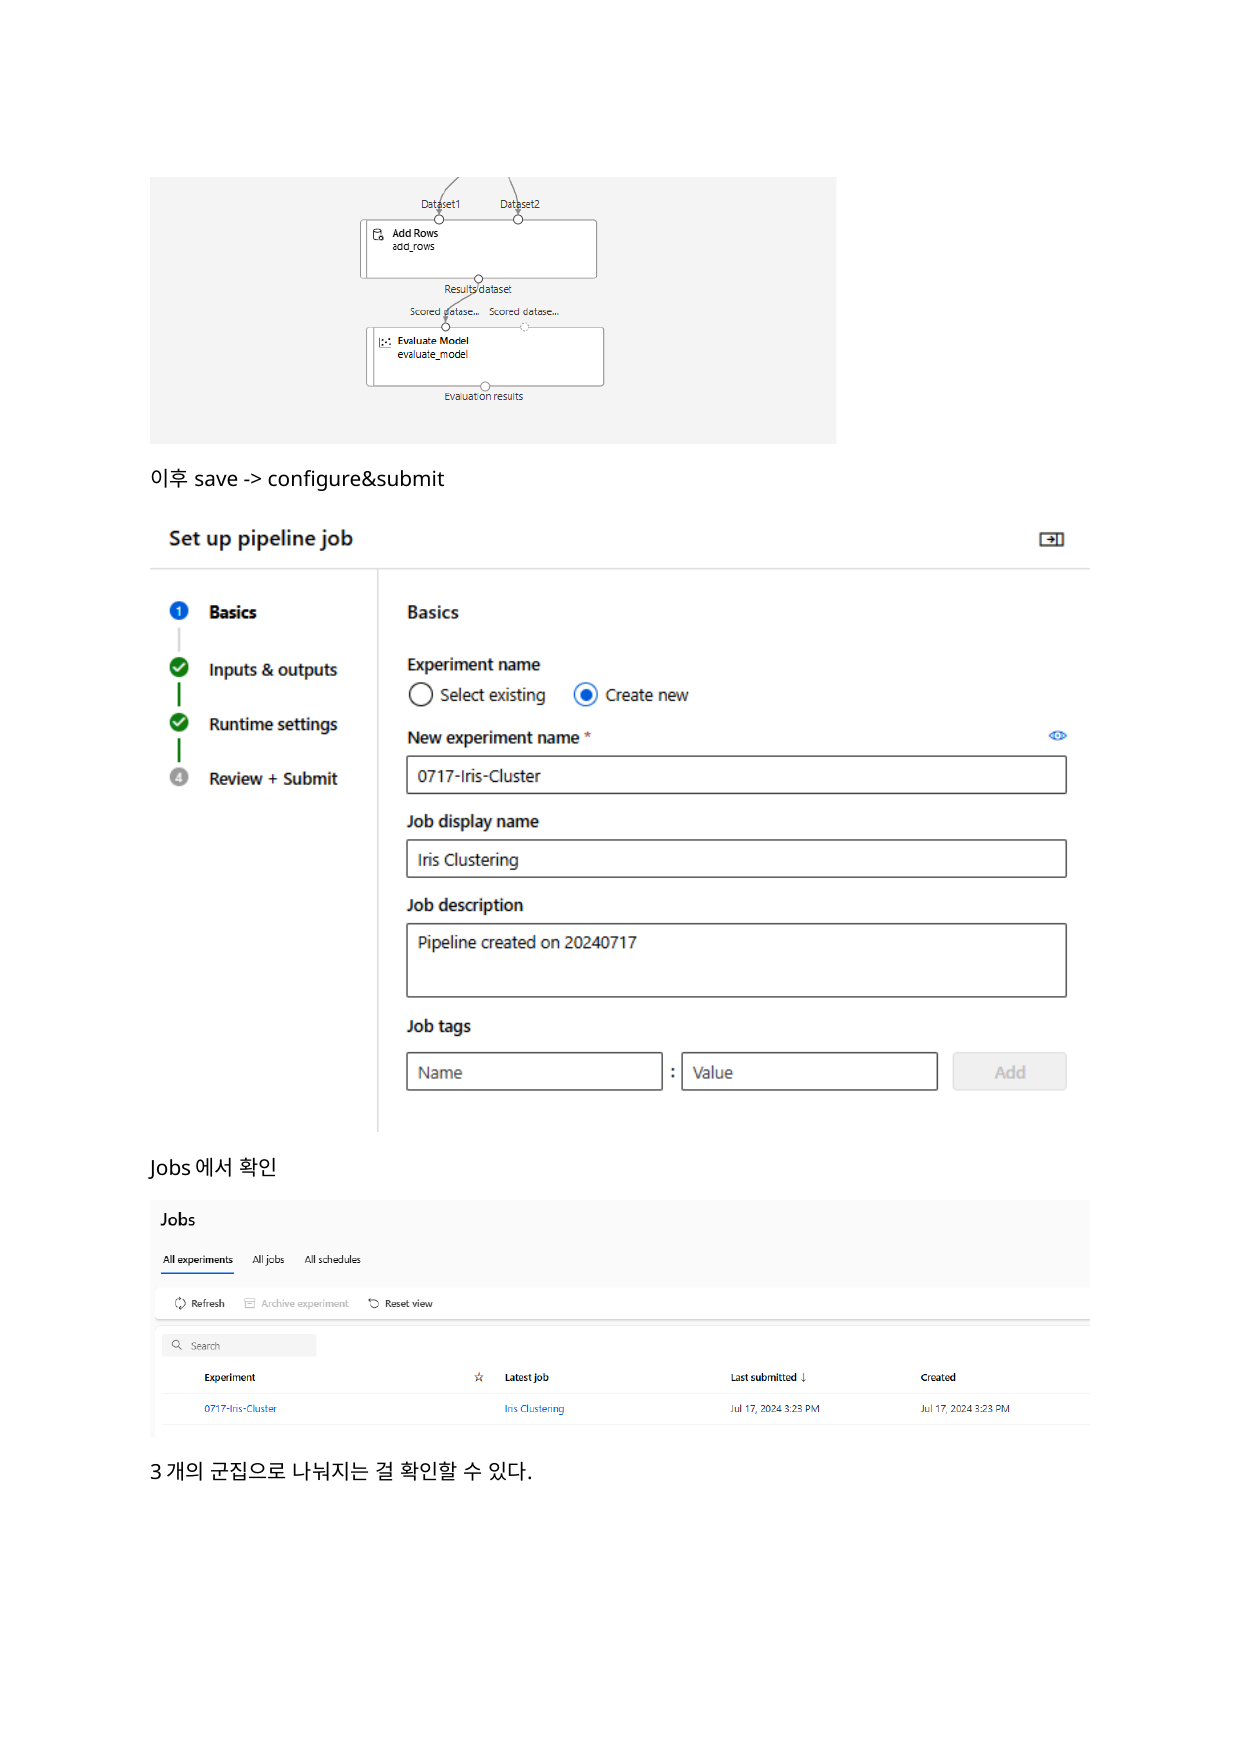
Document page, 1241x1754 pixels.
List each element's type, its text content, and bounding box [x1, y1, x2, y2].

text 3개의 군집으로 나눠지는 걸 확인할 수 있다. [150, 1455, 1090, 1486]
picture [150, 511, 1091, 1132]
text 이후 save -> configure&submit [150, 462, 1090, 493]
text Jobs에서 확인 [150, 1151, 1090, 1181]
picture [150, 177, 837, 444]
picture [150, 1200, 1091, 1437]
